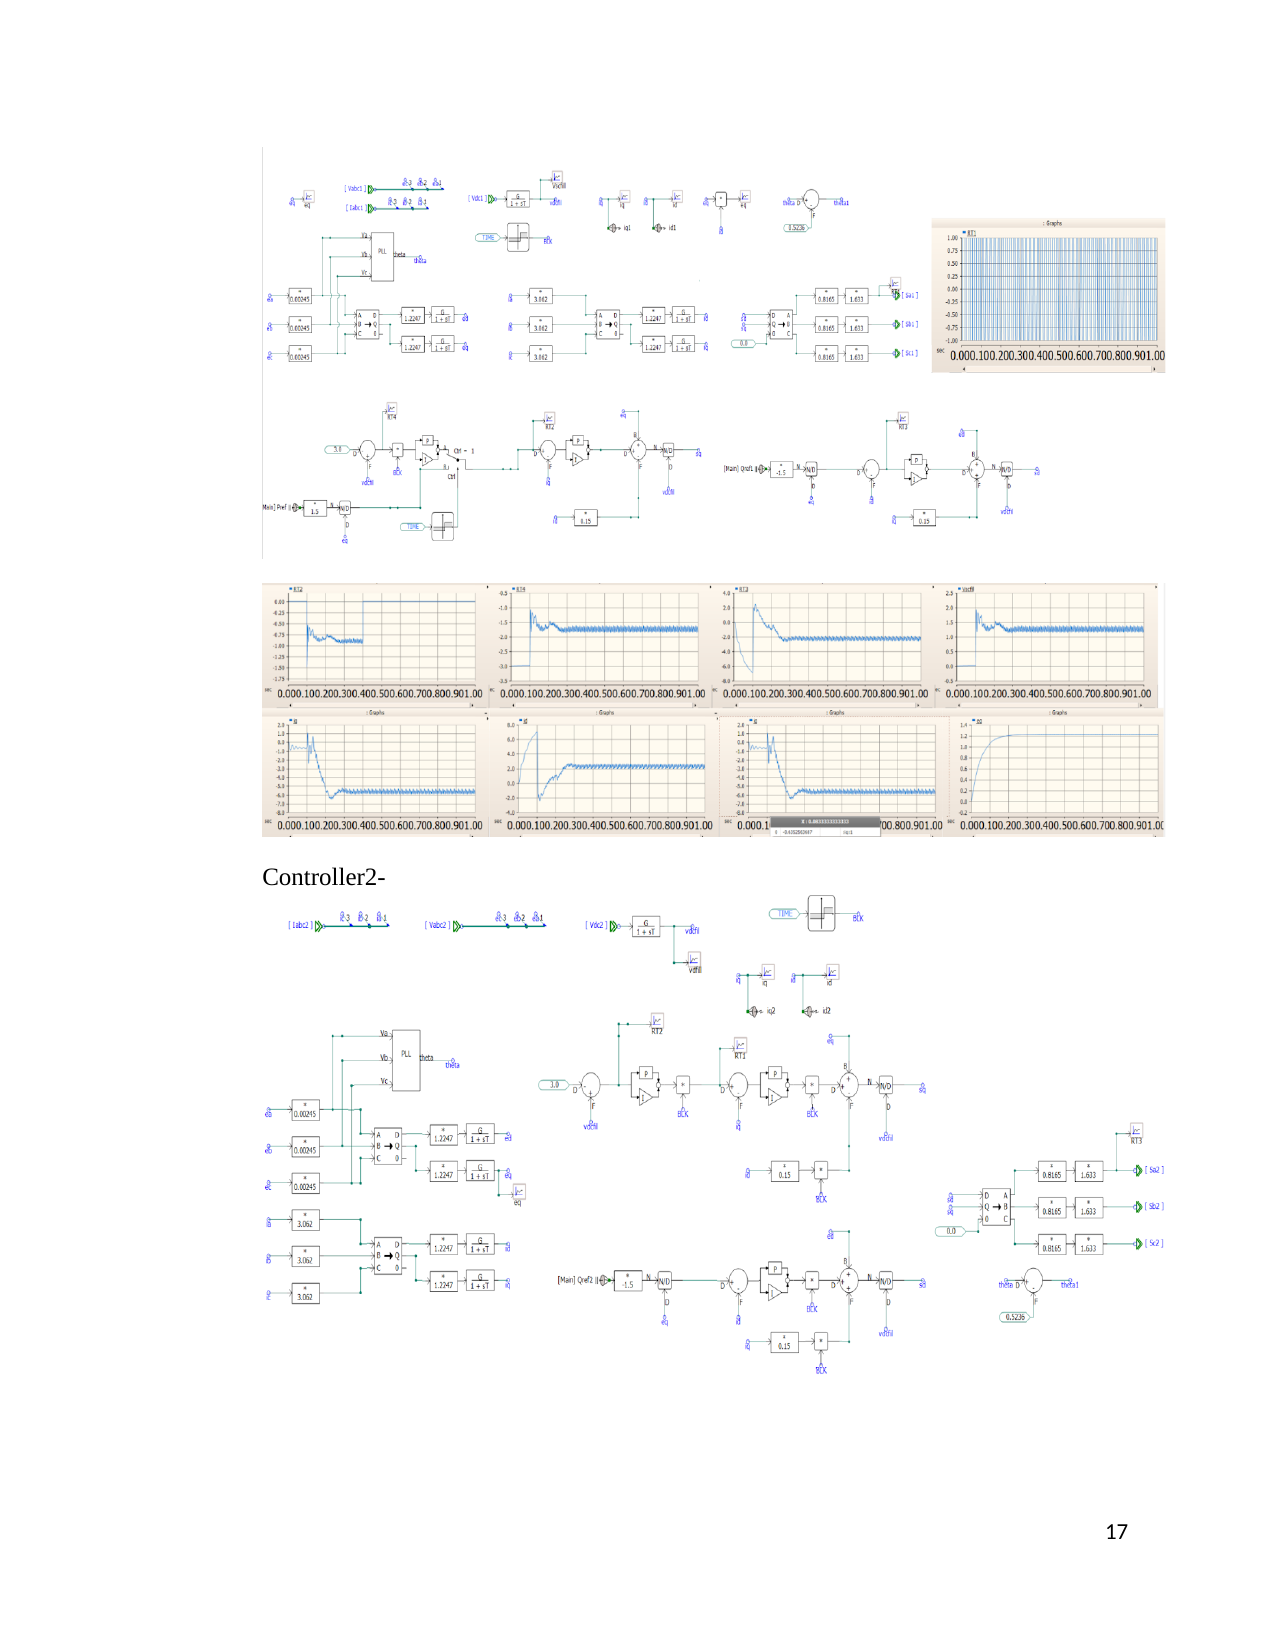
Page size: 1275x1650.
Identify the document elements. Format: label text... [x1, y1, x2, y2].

text Controller2- [262, 862, 1125, 890]
picture [262, 890, 1166, 1377]
picture [262, 583, 1166, 837]
picture [262, 147, 1166, 559]
